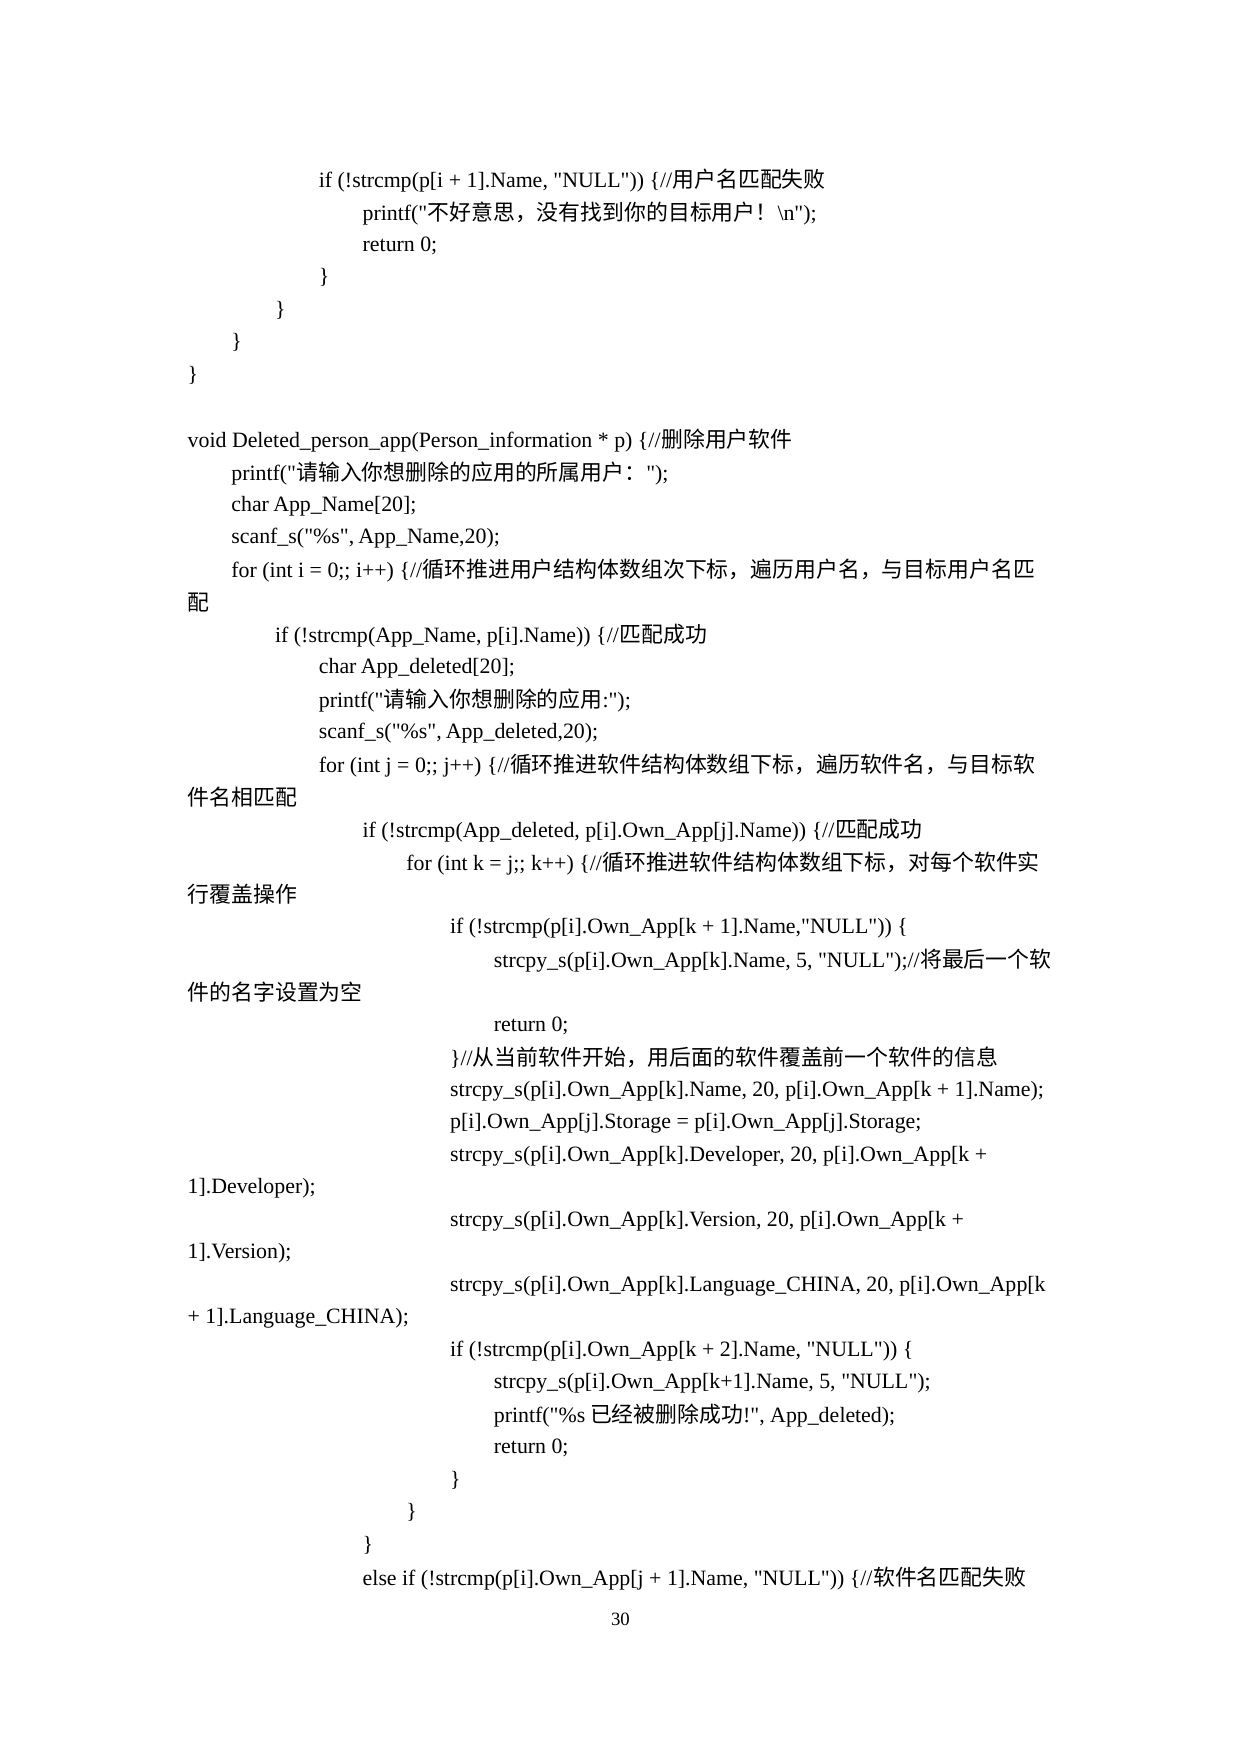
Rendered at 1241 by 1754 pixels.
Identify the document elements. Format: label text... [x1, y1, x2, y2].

text char App_Name[20]; [187, 487, 1053, 519]
text p[i].Own_App[j].Storage = p[i].Own_App[j].Storage; [187, 1104, 1053, 1137]
text scanf_s("%s", App_Name,20); [187, 519, 1053, 552]
text for (int j = 0;; j++) {//循环推进软件结构体数组下标，遍历软件名，与目标软件名相匹配 [187, 747, 1053, 812]
text } [187, 1527, 1053, 1559]
text char App_deleted[20]; [187, 649, 1053, 682]
text return 0; [187, 1429, 1053, 1462]
text printf("请输入你想删除的应用:"); [187, 682, 1053, 714]
text if (!strcmp(p[i + 1].Name, "NULL")) {//用户名匹配失败 [187, 162, 1053, 194]
text strcpy_s(p[i].Own_App[k].Name, 20, p[i].Own_App[k + 1].Name); [187, 1072, 1053, 1104]
text if (!strcmp(p[i].Own_App[k + 1].Name,"NULL")) { [187, 909, 1053, 942]
text } [187, 292, 1053, 324]
text strcpy_s(p[i].Own_App[k].Version, 20, p[i].Own_App[k + 1].Version); [187, 1202, 1053, 1267]
text printf("请输入你想删除的应用的所属用户："); [187, 454, 1053, 487]
text for (int i = 0;; i++) {//循环推进用户结构体数组次下标，遍历用户名，与目标用户名匹配 [187, 552, 1053, 617]
text } [187, 1494, 1053, 1527]
text else if (!strcmp(p[i].Own_App[j + 1].Name, "NULL")) {//软件名匹配失败 [187, 1559, 1053, 1592]
text void Deleted_person_app(Person_information * p) {//删除用户软件 [187, 422, 1053, 454]
text } [187, 1462, 1053, 1494]
text printf("%s已经被删除成功!", App_deleted); [187, 1397, 1053, 1429]
text strcpy_s(p[i].Own_App[k].Developer, 20, p[i].Own_App[k + 1].Developer); [187, 1137, 1053, 1202]
text return 0; [187, 1007, 1053, 1039]
text printf("不好意思，没有找到你的目标用户！\n"); [187, 194, 1053, 227]
text } [187, 324, 1053, 357]
text } [187, 259, 1053, 292]
text } [187, 357, 1053, 389]
text strcpy_s(p[i].Own_App[k].Name, 5, "NULL");//将最后一个软件的名字设置为空 [187, 942, 1053, 1007]
text strcpy_s(p[i].Own_App[k].Language_CHINA, 20, p[i].Own_App[k + 1].Language_CHINA); [187, 1267, 1053, 1332]
text return 0; [187, 227, 1053, 259]
text if (!strcmp(App_Name, p[i].Name)) {//匹配成功 [187, 617, 1053, 649]
text strcpy_s(p[i].Own_App[k+1].Name, 5, "NULL"); [187, 1364, 1053, 1397]
text if (!strcmp(p[i].Own_App[k + 2].Name, "NULL")) { [187, 1332, 1053, 1364]
text }//从当前软件开始，用后面的软件覆盖前一个软件的信息 [187, 1039, 1053, 1072]
text if (!strcmp(App_deleted, p[i].Own_App[j].Name)) {//匹配成功 [187, 812, 1053, 844]
text for (int k = j;; k++) {//循环推进软件结构体数组下标，对每个软件实行覆盖操作 [187, 844, 1053, 909]
text scanf_s("%s", App_deleted,20); [187, 714, 1053, 747]
